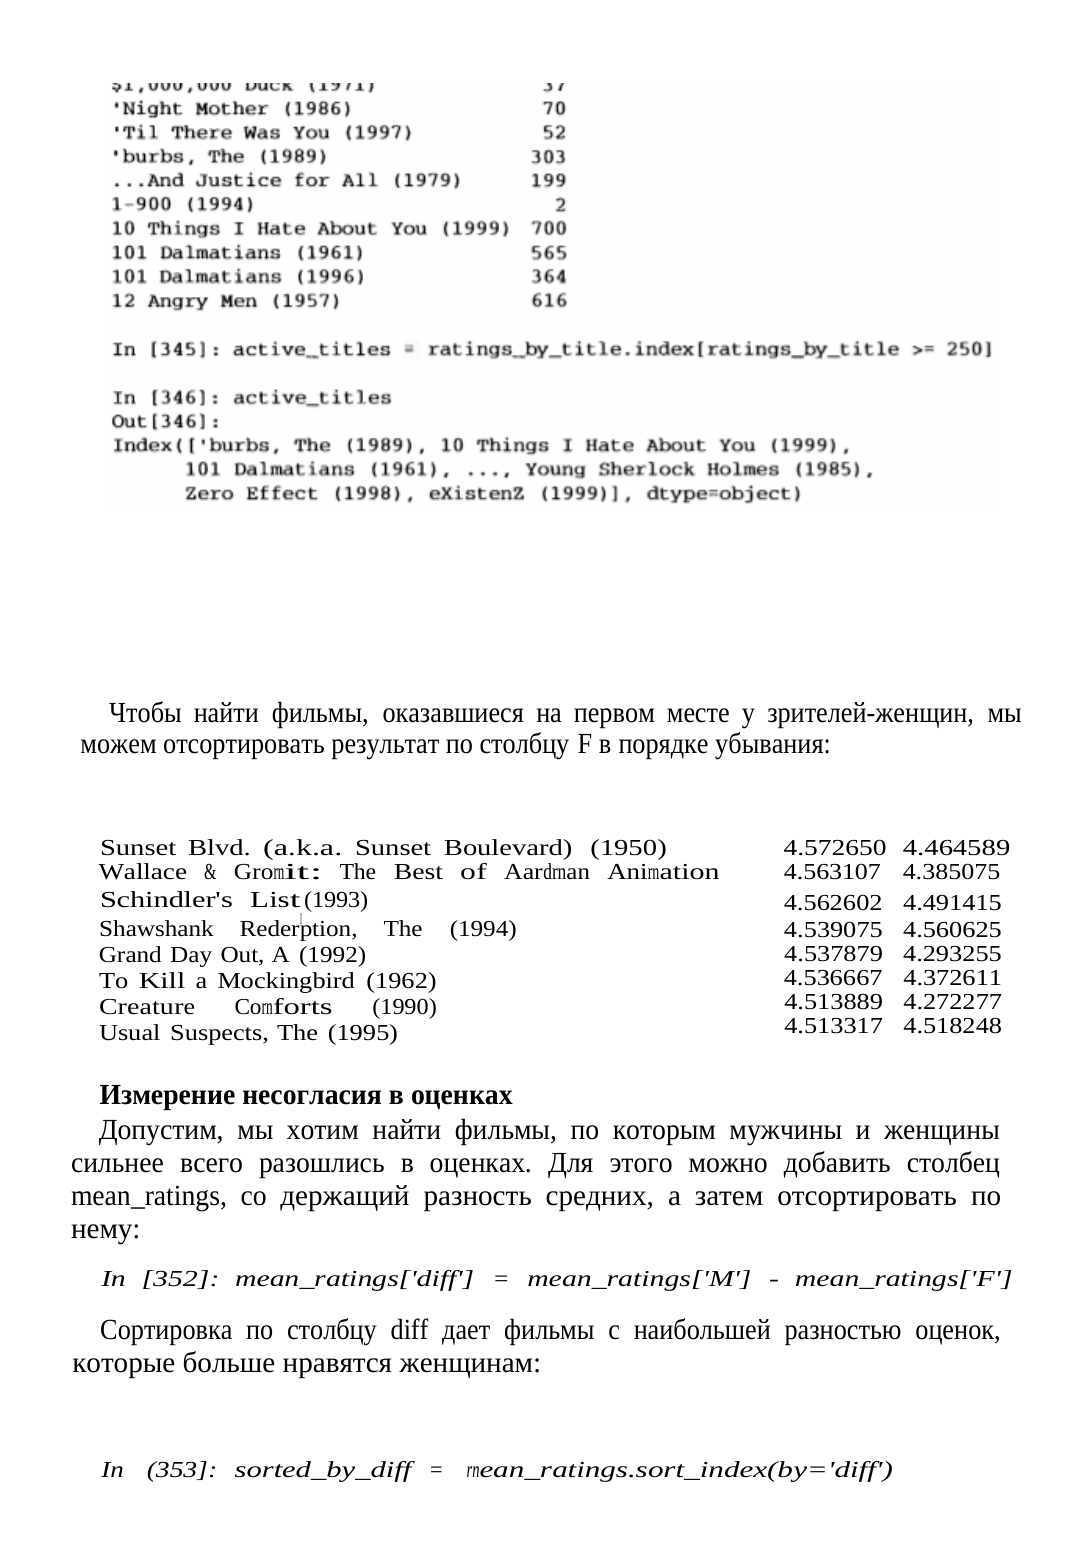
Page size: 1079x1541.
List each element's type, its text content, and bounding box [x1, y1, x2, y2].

text 4.562602 4.491415 [783, 892, 1022, 914]
text In [352]: mean_ratings['diff'] = mean_ratings['M'] - mean_ratings['F'] [101, 1264, 1022, 1291]
text 4.536667 4.372611 [783, 966, 1022, 990]
text Wallace & Grornit: The Best of Aardrnan Anirnation 4.563107 4.385075 [98, 861, 1022, 884]
text Сортировка по столбцу diff дает фильмы с наибольшей разностью оценок, которые больше нравятся женщинам: [72, 1313, 1001, 1379]
text 4.513889 4.272277 [784, 990, 1022, 1014]
text То Kill а Mockingbird (1962) Creature Cornforts (1990) Usual Suspects, The (1995) [99, 968, 437, 1045]
text Sunset Blvd. (a.k.a. Sunset Boulevard) (1950) 4.572650 4.464589 [100, 837, 1022, 860]
text 4.539075 4.560625 [784, 918, 1022, 942]
text Измерение несогласия в оценках [99, 1077, 717, 1110]
text Schindler's Listn (1993) [100, 890, 374, 912]
text In (353]: sorted_by_diff = rnean_ratings.sort_index(by='diff') [101, 1434, 1022, 1489]
text Shawshank Rederption, The (1994) Grand Day Out, А (1992) [98, 916, 517, 968]
picture [108, 83, 995, 512]
text Чтобы найти фильмы, оказавшиеся на первом месте у зрителей-женщин, мы можем отсортировать результат по столбцу F в порядке убывания: [80, 697, 1022, 760]
text 4.513317 4.518248 [784, 1014, 1022, 1039]
text Допустим, мы хотим найти фильмы, по которым мужчины и женщины сильнее всего разошлись в оценках. Для этого можно добавить столбец mean_ratings, со­ держащий разность средних, а затем отсортировать по нему: [71, 1113, 1001, 1245]
text 4.537879 4.293255 [784, 942, 1022, 966]
